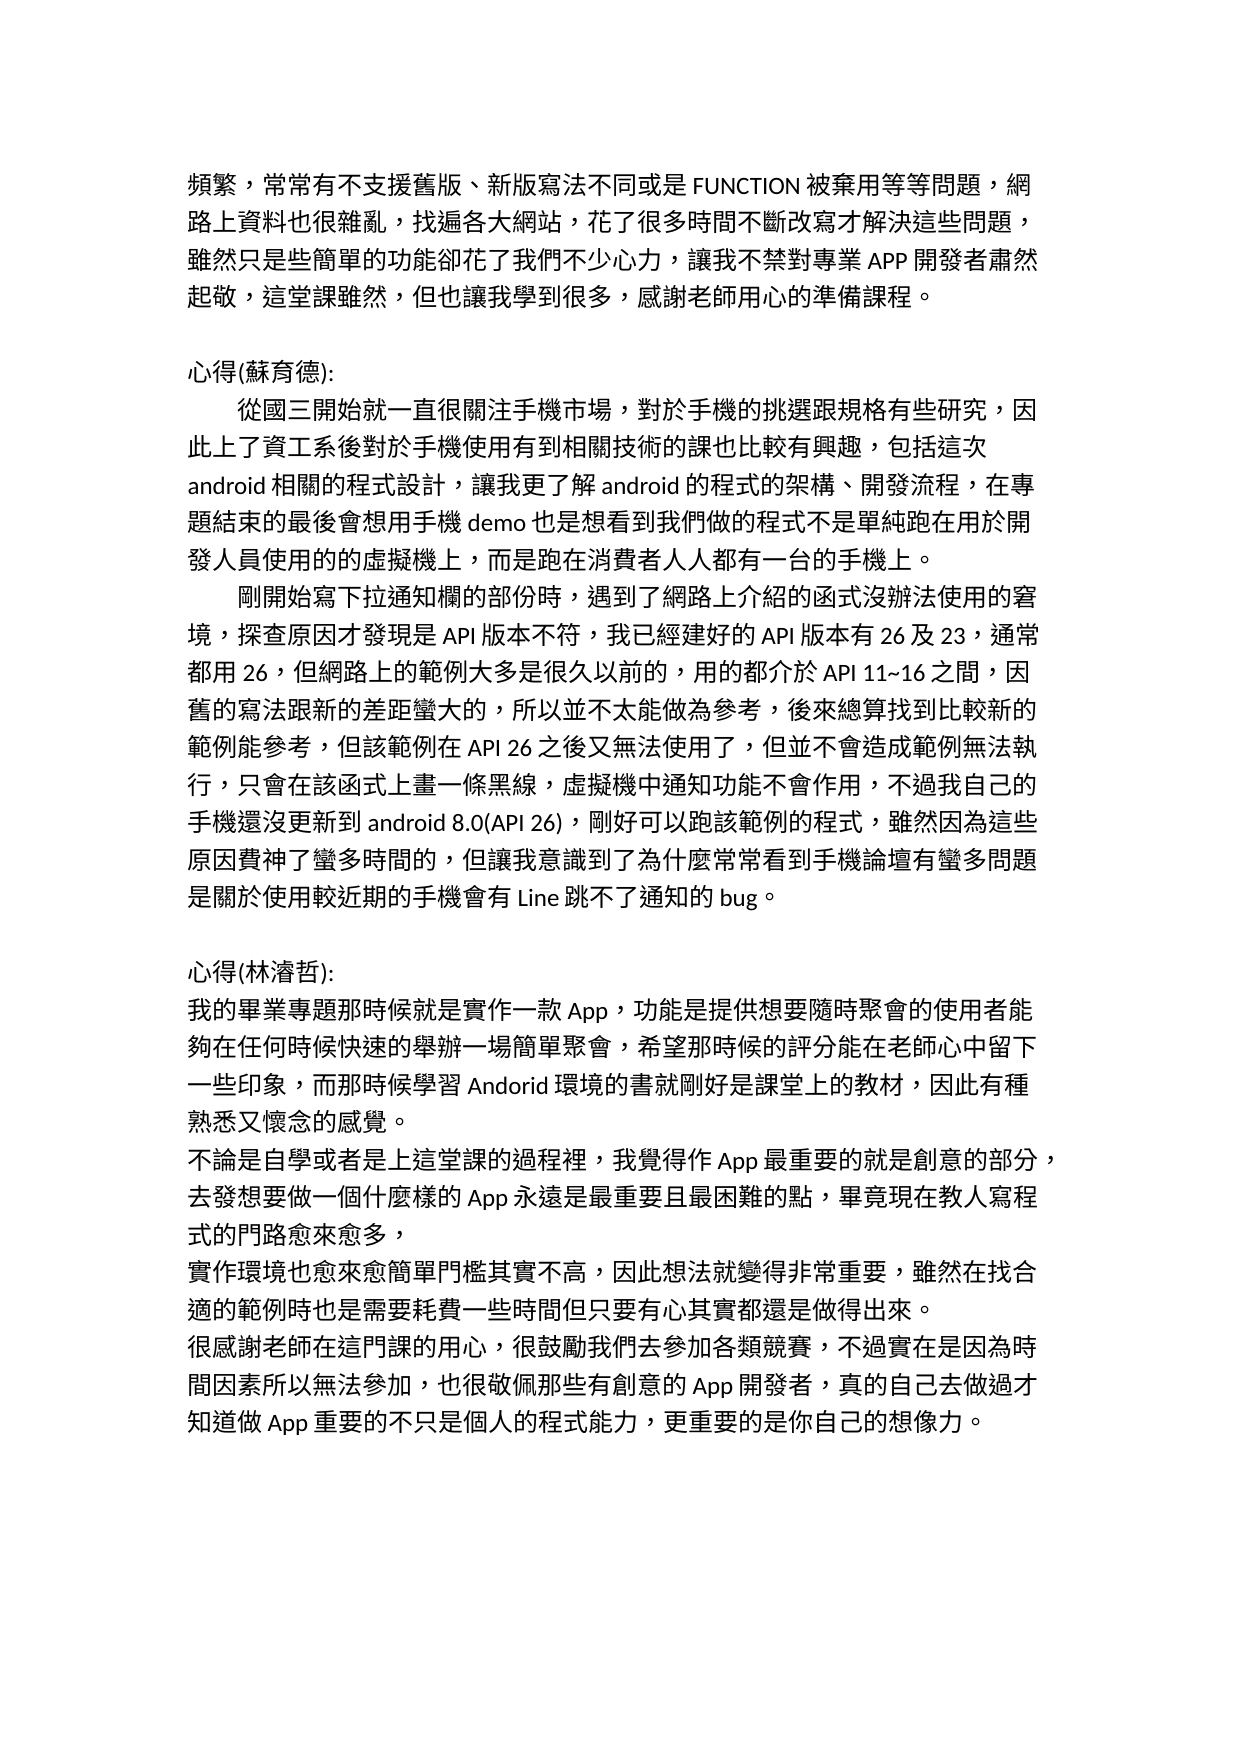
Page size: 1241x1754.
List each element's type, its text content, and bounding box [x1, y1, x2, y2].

text 從國三開始就一直很關注手機市場，對於手機的挑選跟規格有些研究，因此上了資工系後對於手機使用有到相關技術的課也比較有興趣，包括這次android相關的程式設計，讓我更了解android的程式的架構、開發流程，在專題結束的最後會想用手機demo也是想看到我們做的程式不是單純跑在用於開發人員使用的的虛擬機上，而是跑在消費者人人都有一台的手機上。 [187, 389, 1053, 577]
text 不論是自學或者是上這堂課的過程裡，我覺得作App最重要的就是創意的部分，去發想要做一個什麼樣的App永遠是最重要且最困難的點，畢竟現在教人寫程式的門路愈來愈多， [187, 1139, 1053, 1252]
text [187, 164, 1053, 314]
text 實作環境也愈來愈簡單門檻其實不高，因此想法就變得非常重要，雖然在找合適的範例時也是需要耗費一些時間但只要有心其實都還是做得出來。 [187, 1252, 1053, 1327]
text 心得(蘇育德): [187, 352, 1053, 389]
text 我的畢業專題那時候就是實作一款App，功能是提供想要隨時聚會的使用者能夠在任何時候快速的舉辦一場簡單聚會，希望那時候的評分能在老師心中留下一些印象，而那時候學習Andorid環境的書就剛好是課堂上的教材，因此有種熟悉又懷念的感覺。 [187, 989, 1053, 1139]
text 很感謝老師在這門課的用心，很鼓勵我們去參加各類競賽，不過實在是因為時間因素所以無法參加，也很敬佩那些有創意的App開發者，真的自己去做過才知道做App重要的不只是個人的程式能力，更重要的是你自己的想像力。 [187, 1327, 1053, 1439]
text 心得(林濬哲): [187, 952, 1053, 989]
text 剛開始寫下拉通知欄的部份時，遇到了網路上介紹的函式沒辦法使用的窘境，探查原因才發現是API版本不符，我已經建好的API版本有26及23，通常都用26，但網路上的範例大多是很久以前的，用的都介於API 11~16之間，因舊的寫法跟新的差距蠻大的，所以並不太能做為參考，後來總算找到比較新的範例能參考，但該範例在API 26之後又無法使用了，但並不會造成範例無法執行，只會在該函式上畫一條黑線，虛擬機中通知功能不會作用，不過我自己的手機還沒更新到android 8.0(API 26)，剛好可以跑該範例的程式，雖然因為這些原因費神了蠻多時間的，但讓我意識到了為什麼常常看到手機論壇有蠻多問題是關於使用較近期的手機會有Line跳不了通知的bug。 [187, 577, 1053, 914]
